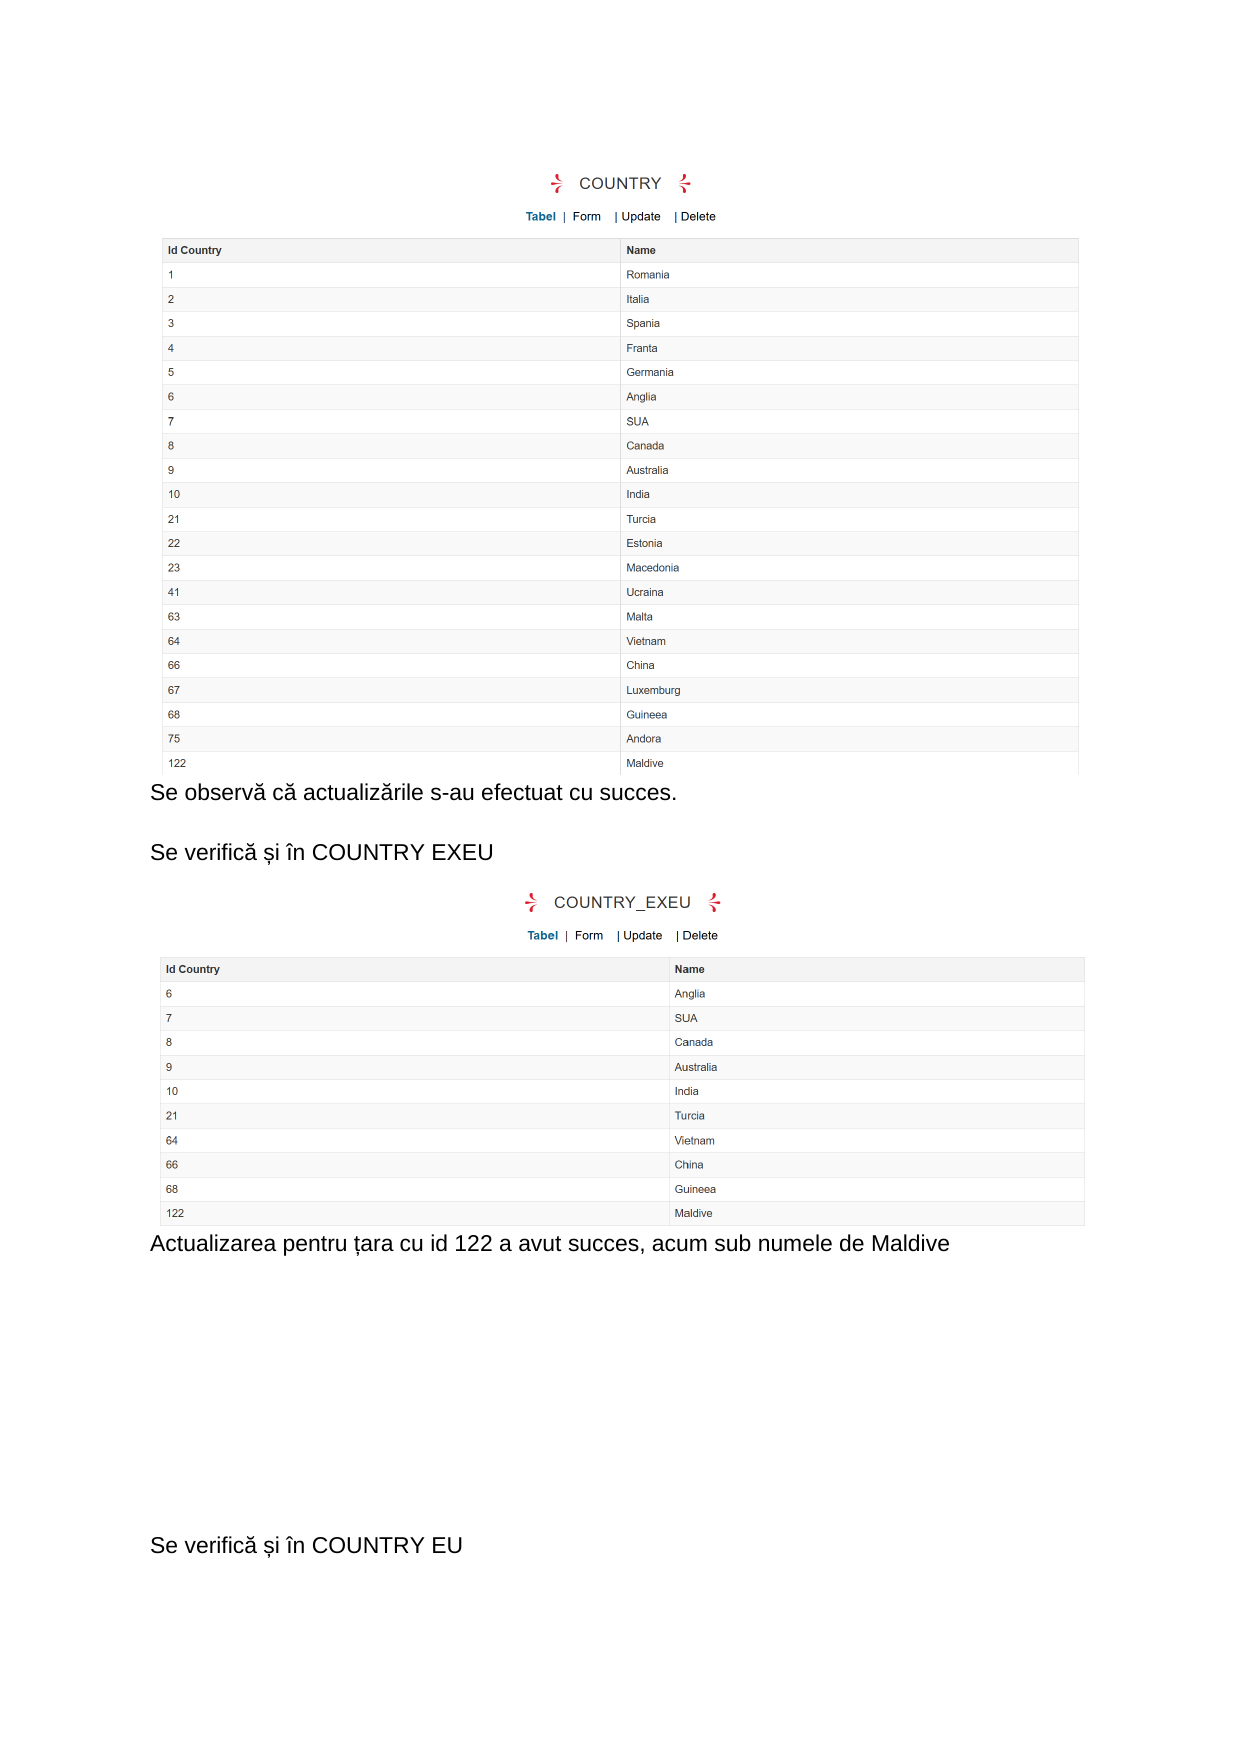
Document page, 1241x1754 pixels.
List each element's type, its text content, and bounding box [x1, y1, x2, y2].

text Se verifică și în COUNTRY EU [150, 1532, 1090, 1558]
picture [150, 150, 1091, 775]
picture [150, 869, 1091, 1226]
text Se observă că actualizările s-au efectuat cu succes. [150, 779, 1090, 805]
text Se verifică și în COUNTRY EXEU [150, 839, 1090, 866]
text Actualizarea pentru țara cu id 122 a avut succes, acum sub numele de Maldive [150, 1229, 1090, 1256]
